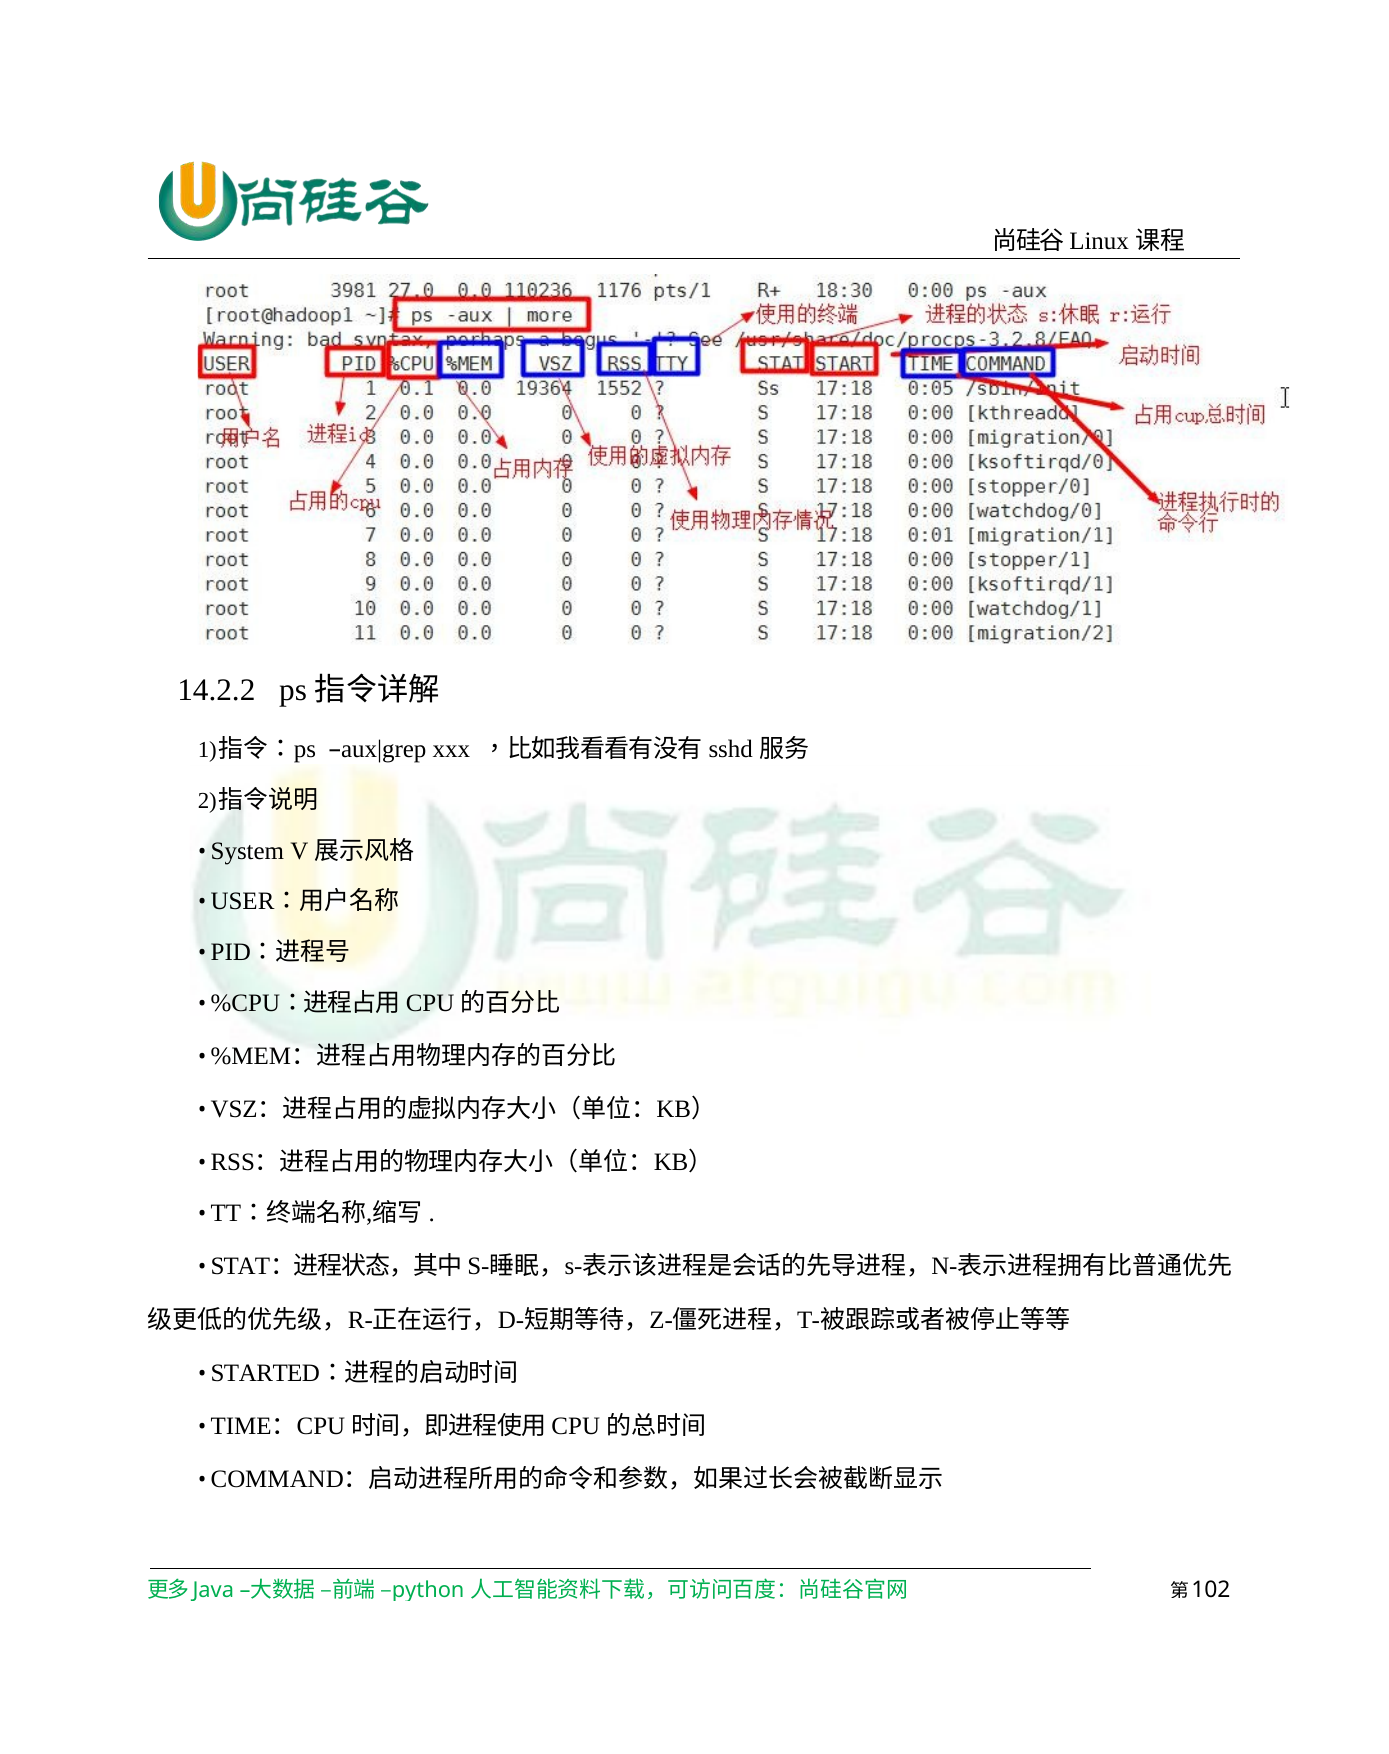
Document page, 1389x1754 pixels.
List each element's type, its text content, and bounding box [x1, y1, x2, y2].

list %CPU：进程占用 CPU 的百分比 [198, 984, 1345, 1019]
picture [158, 161, 429, 241]
list 指令说明 [198, 781, 1345, 816]
list VSZ：进程占用的虚拟内存大小（单位：KB） [198, 1088, 1345, 1124]
list STARTED：进程的启动时间 [198, 1354, 1345, 1389]
list PID：进程号 [198, 934, 1345, 968]
list System V 展示风格 [198, 832, 1345, 866]
picture [189, 764, 1152, 1060]
list STAT：进程状态，其中 S-睡眠，s-表示该进程是会话的先导进程，N-表示进程拥有比普通优先级更低的优先级，R-正在运行，D-短期等待，Z-僵死进程，T-被跟踪或者被停止等等 [148, 1245, 1242, 1336]
subtitle ps 指令详解 [177, 667, 1345, 710]
list RSS：进程占用的物理内存大小（单位：KB） [198, 1141, 1345, 1178]
list %MEM：进程占用物理内存的百分比 [198, 1035, 1345, 1072]
picture [197, 274, 1290, 646]
list USER：用户名称 [198, 883, 1345, 917]
list 指令：ps –aux|grep xxx ，比如我看看有没有 sshd 服务 [198, 731, 1345, 765]
list TIME：CPU 时间，即进程使用 CPU 的总时间 [198, 1405, 1345, 1442]
list COMMAND：启动进程所用的命令和参数，如果过长会被截断显示 [198, 1458, 1345, 1494]
list TT：终端名称,缩写 . [198, 1194, 1345, 1228]
